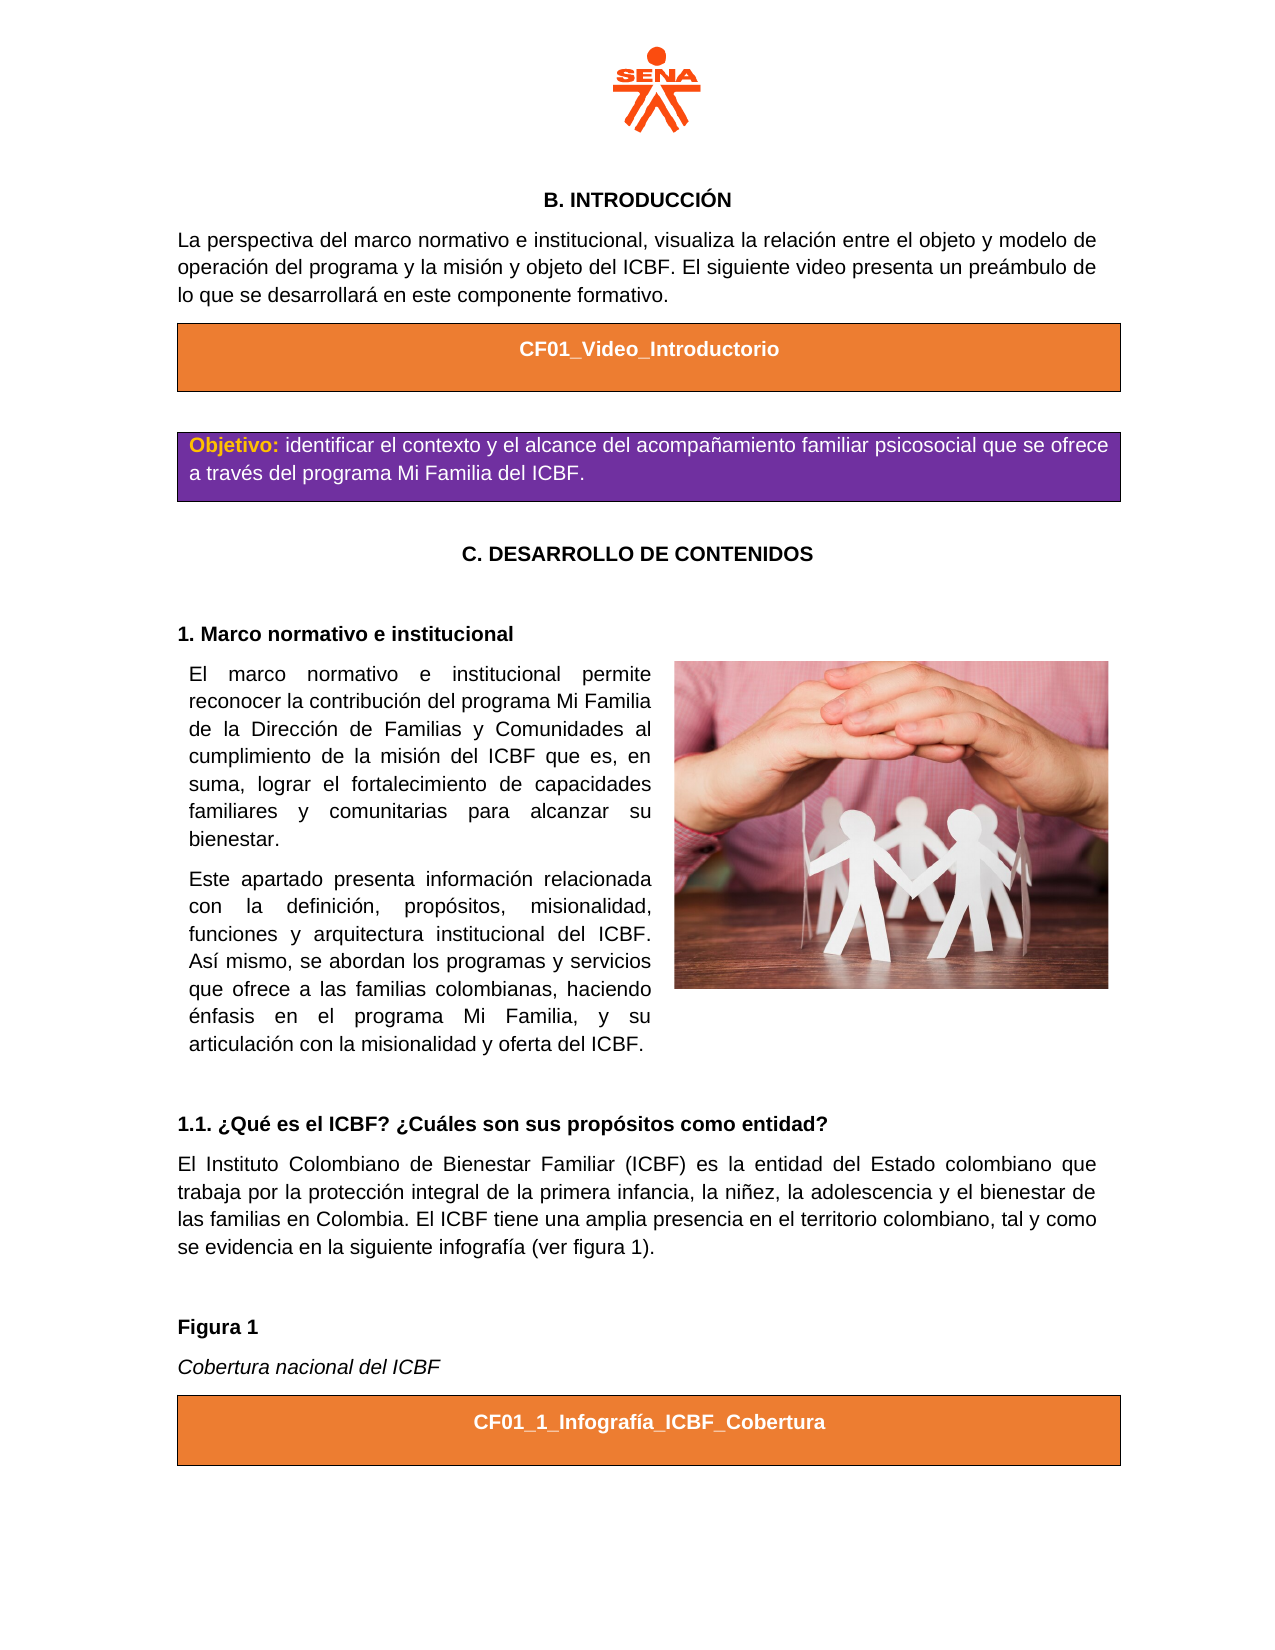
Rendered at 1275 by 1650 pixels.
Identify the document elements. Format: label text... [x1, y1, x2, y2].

text 1.1. ¿Qué es el ICBF? ¿Cuáles son sus propósitos como entidad? [177, 1112, 1098, 1136]
picture [602, 43, 707, 137]
table_header CF01_Video_Introductorio [178, 324, 1120, 391]
text La perspectiva del marco normativo e institucional, visualiza la relación entre el objeto y modelo de operación del programa y la misión y objeto del ICBF. El siguiente video presenta un preámbulo de lo que se desarrollará en este componente formativo. [177, 228, 1098, 307]
text C. DESARROLLO DE CONTENIDOS [177, 542, 1098, 566]
table_header [663, 662, 1108, 1072]
text Cobertura nacional del ICBF [177, 1354, 1098, 1378]
text B. INTRODUCCIÓN [177, 188, 1098, 212]
table_header CF01_1_Infografía_ICBF_Cobertura [178, 1396, 1120, 1465]
text 1. Marco normativo e institucional [177, 622, 1098, 646]
text Figura 1 [177, 1314, 1098, 1338]
table_header El marco normativo e institucional permite reconocer la contribución del programa Mi Familia de la Dirección de Familias y Comunidades al cumplimiento de la misión del ICBF que es, en suma, lograr el fortalecimiento de capacidades familiares y comunitarias para alcanzar su bienestar. Este apartado presenta información relacionada con la definición, propósitos, misionalidad, funciones y arquitectura institucional del ICBF. Así mismo, se abordan los programas y servicios que ofrece a las familias colombianas, haciendo énfasis en el programa Mi Familia, y su articulación con la misionalidad y oferta del ICBF. [177, 662, 663, 1072]
table_header Objetivo: identificar el contexto y el alcance del acompañamiento familiar psicosocial que se ofrece a través del programa Mi Familia del ICBF. [178, 433, 1120, 501]
text El Instituto Colombiano de Bienestar Familiar (ICBF) es la entidad del Estado colombiano que trabaja por la protección integral de la primera infancia, la niñez, la adolescencia y el bienestar de las familias en Colombia. El ICBF tiene una amplia presencia en el territorio colombiano, tal y como se evidencia en la siguiente infografía (ver figura 1). [177, 1152, 1098, 1258]
picture [674, 661, 1109, 989]
